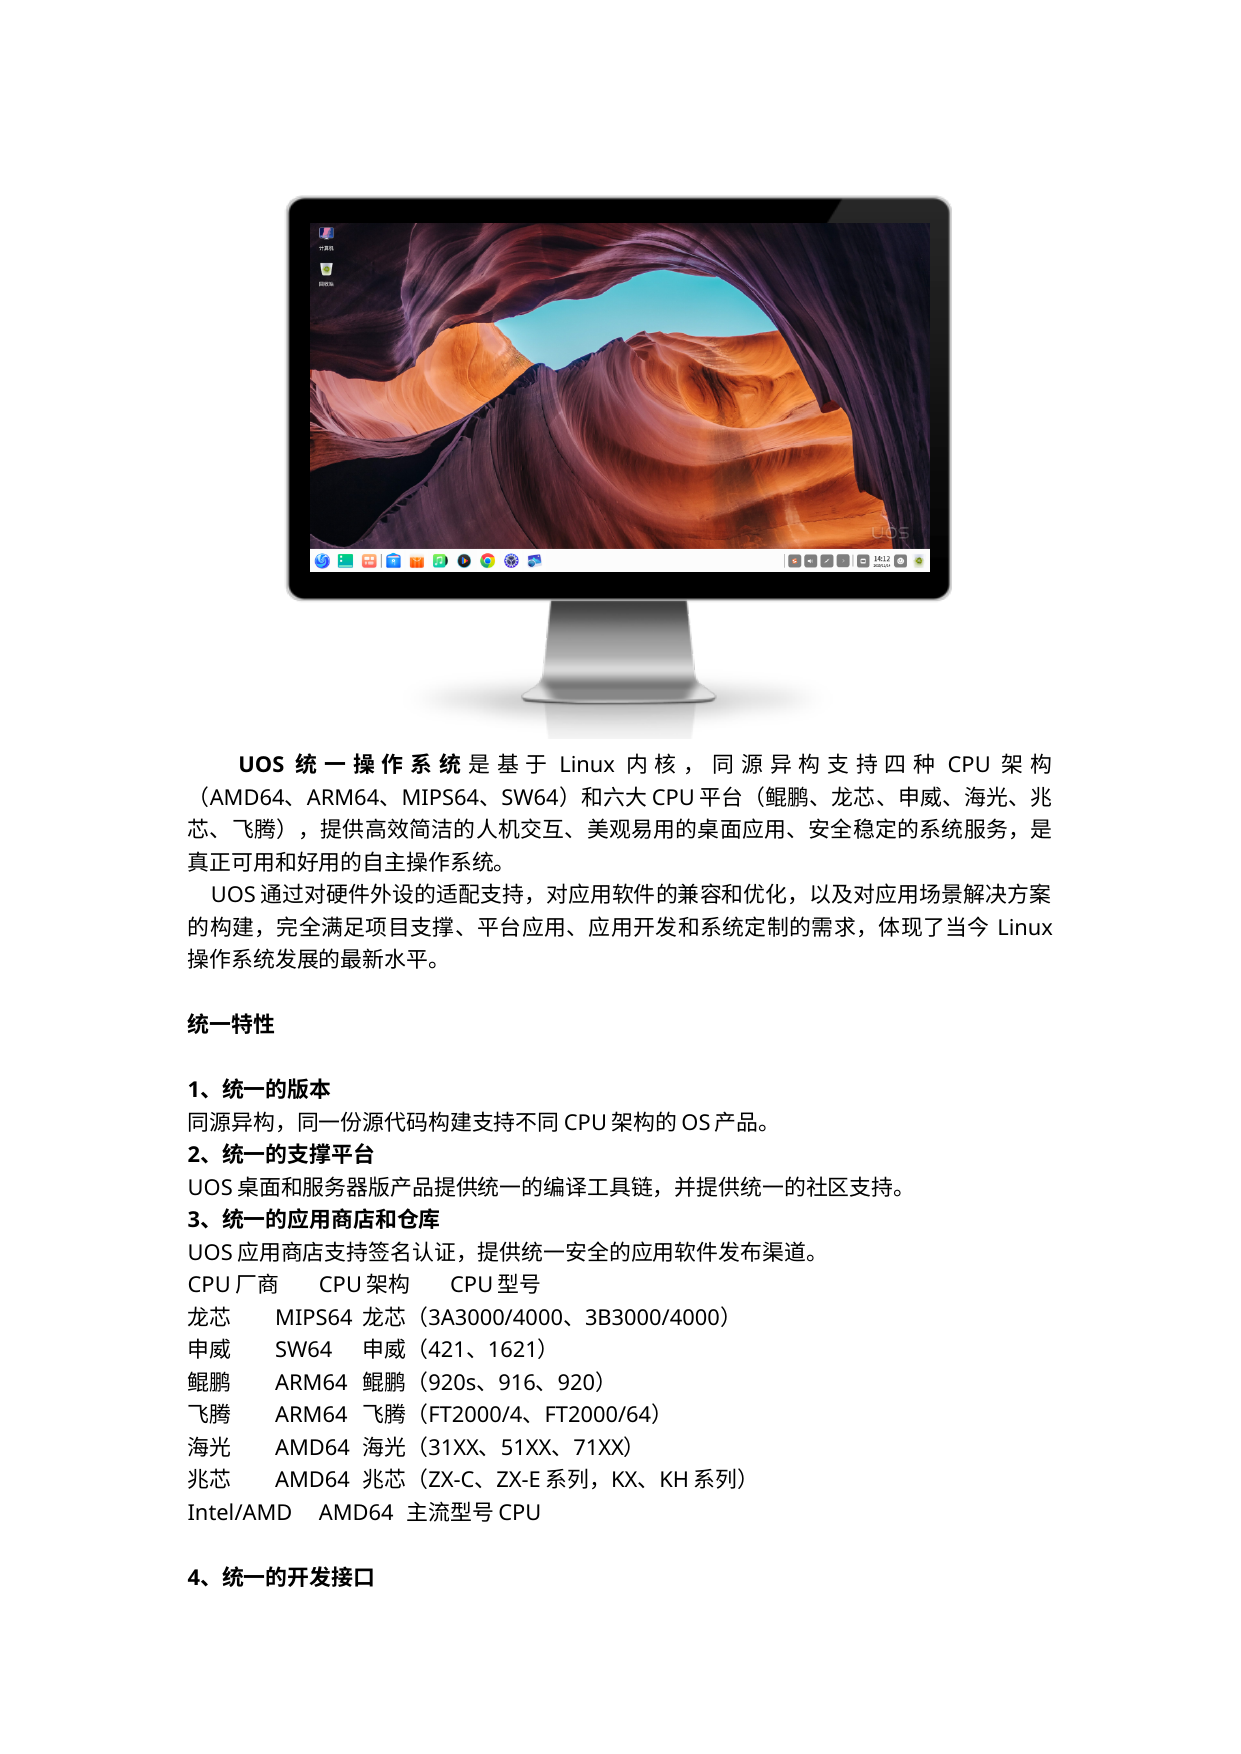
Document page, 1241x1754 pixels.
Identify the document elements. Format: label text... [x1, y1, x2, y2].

text UOS通过对硬件外设的适配支持，对应用软件的兼容和优化，以及对应用场景解决方案的构建，完全满足项目支撑、平台应用、应用开发和系统定制的需求，体现了当今Linux操作系统发展的最新水平。 [187, 877, 1053, 974]
text 1、统一的版本 [187, 1072, 1053, 1104]
text UOS应用商店支持签名认证，提供统一安全的应用软件发布渠道。 [187, 1234, 1053, 1267]
text 4、统一的开发接口 [187, 1559, 1053, 1592]
text 3、统一的应用商店和仓库 [187, 1202, 1053, 1234]
text 兆芯 AMD64 兆芯（ZX-C、ZX-E系列，KX、KH系列） [187, 1462, 1053, 1494]
text 同源异构，同一份源代码构建支持不同CPU架构的OS产品。 [187, 1104, 1053, 1137]
text UOS桌面和服务器版产品提供统一的编译工具链，并提供统一的社区支持。 [187, 1169, 1053, 1202]
text 龙芯 MIPS64 龙芯（3A3000/4000、3B3000/4000） [187, 1299, 1053, 1332]
text 申威 SW64 申威（421、1621） [187, 1332, 1053, 1364]
text 飞腾 ARM64 飞腾（FT2000/4、FT2000/64） [187, 1397, 1053, 1429]
text 鲲鹏 ARM64 鲲鹏（920s、916、920） [187, 1364, 1053, 1397]
text Intel/AMD AMD64 主流型号CPU [187, 1494, 1053, 1527]
text 2、统一的支撑平台 [187, 1137, 1053, 1169]
text 海光 AMD64 海光（31XX、51XX、71XX） [187, 1429, 1053, 1462]
picture [310, 223, 930, 572]
text 统一特性 [187, 1007, 1053, 1039]
text UOS统一操作系统是基于Linux内核，同源异构支持四种CPU架构（AMD64、ARM64、MIPS64、SW64）和六大CPU平台（鲲鹏、龙芯、申威、海光、兆芯、飞腾），提供高效简洁的人机交互、美观易用的桌面应用、安全稳定的系统服务，是真正可用和好用的自主操作系统。 [187, 747, 1053, 877]
text CPU厂商 CPU架构 CPU型号 [187, 1267, 1053, 1299]
